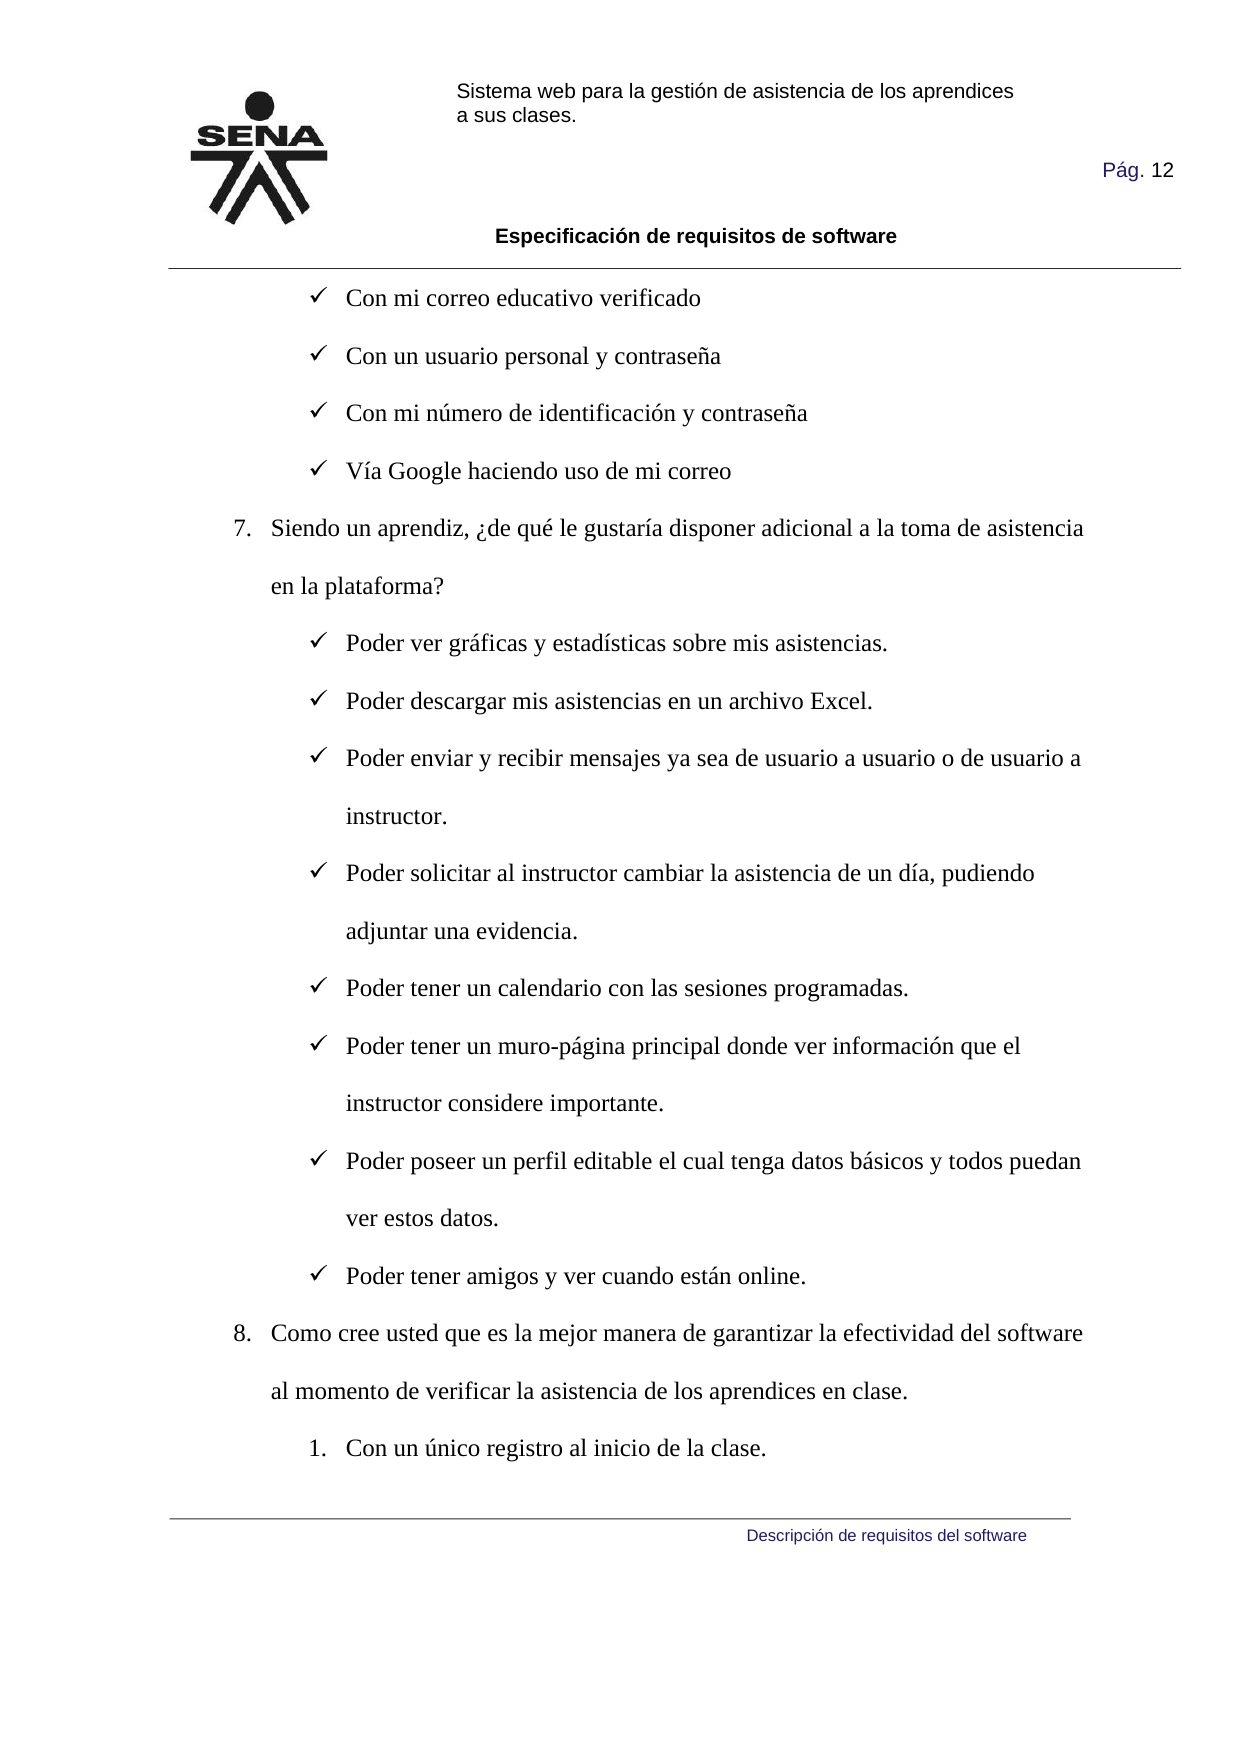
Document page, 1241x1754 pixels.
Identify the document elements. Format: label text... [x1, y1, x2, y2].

list Poder ver gráficas y estadísticas sobre mis asistencias. [308, 628, 1092, 657]
list Poder descargar mis asistencias en un archivo Excel. [308, 686, 1092, 715]
list Poder tener un muro-página principal donde ver información que el instructor considere importante. [308, 1031, 1092, 1117]
list Con un único registro al inicio de la clase. [308, 1433, 1092, 1462]
list Poder enviar y recibir mensajes ya sea de usuario a usuario o de usuario a instructor. [308, 743, 1092, 830]
list Como cree usted que es la mejor manera de garantizar la efectividad del software al momento de verificar la asistencia de los aprendices en clase. [233, 1318, 1092, 1405]
list Siendo un aprendiz, ¿de qué le gustaría disponer adicional a la toma de asistencia en la plataforma? [233, 513, 1092, 600]
list Con un usuario personal y contraseña [308, 341, 1092, 370]
list Poder tener un calendario con las sesiones programadas. [308, 973, 1092, 1002]
list Poder tener amigos y ver cuando están online. [308, 1261, 1092, 1290]
list Poder poseer un perfil editable el cual tenga datos básicos y todos puedan ver estos datos. [308, 1146, 1092, 1232]
list Poder solicitar al instructor cambiar la asistencia de un día, pudiendo adjuntar una evidencia. [308, 858, 1092, 945]
list Con mi número de identificación y contraseña [308, 398, 1092, 427]
list Vía Google haciendo uso de mi correo [308, 456, 1092, 485]
picture [190, 87, 328, 225]
list Con mi correo educativo verificado [308, 283, 1092, 312]
